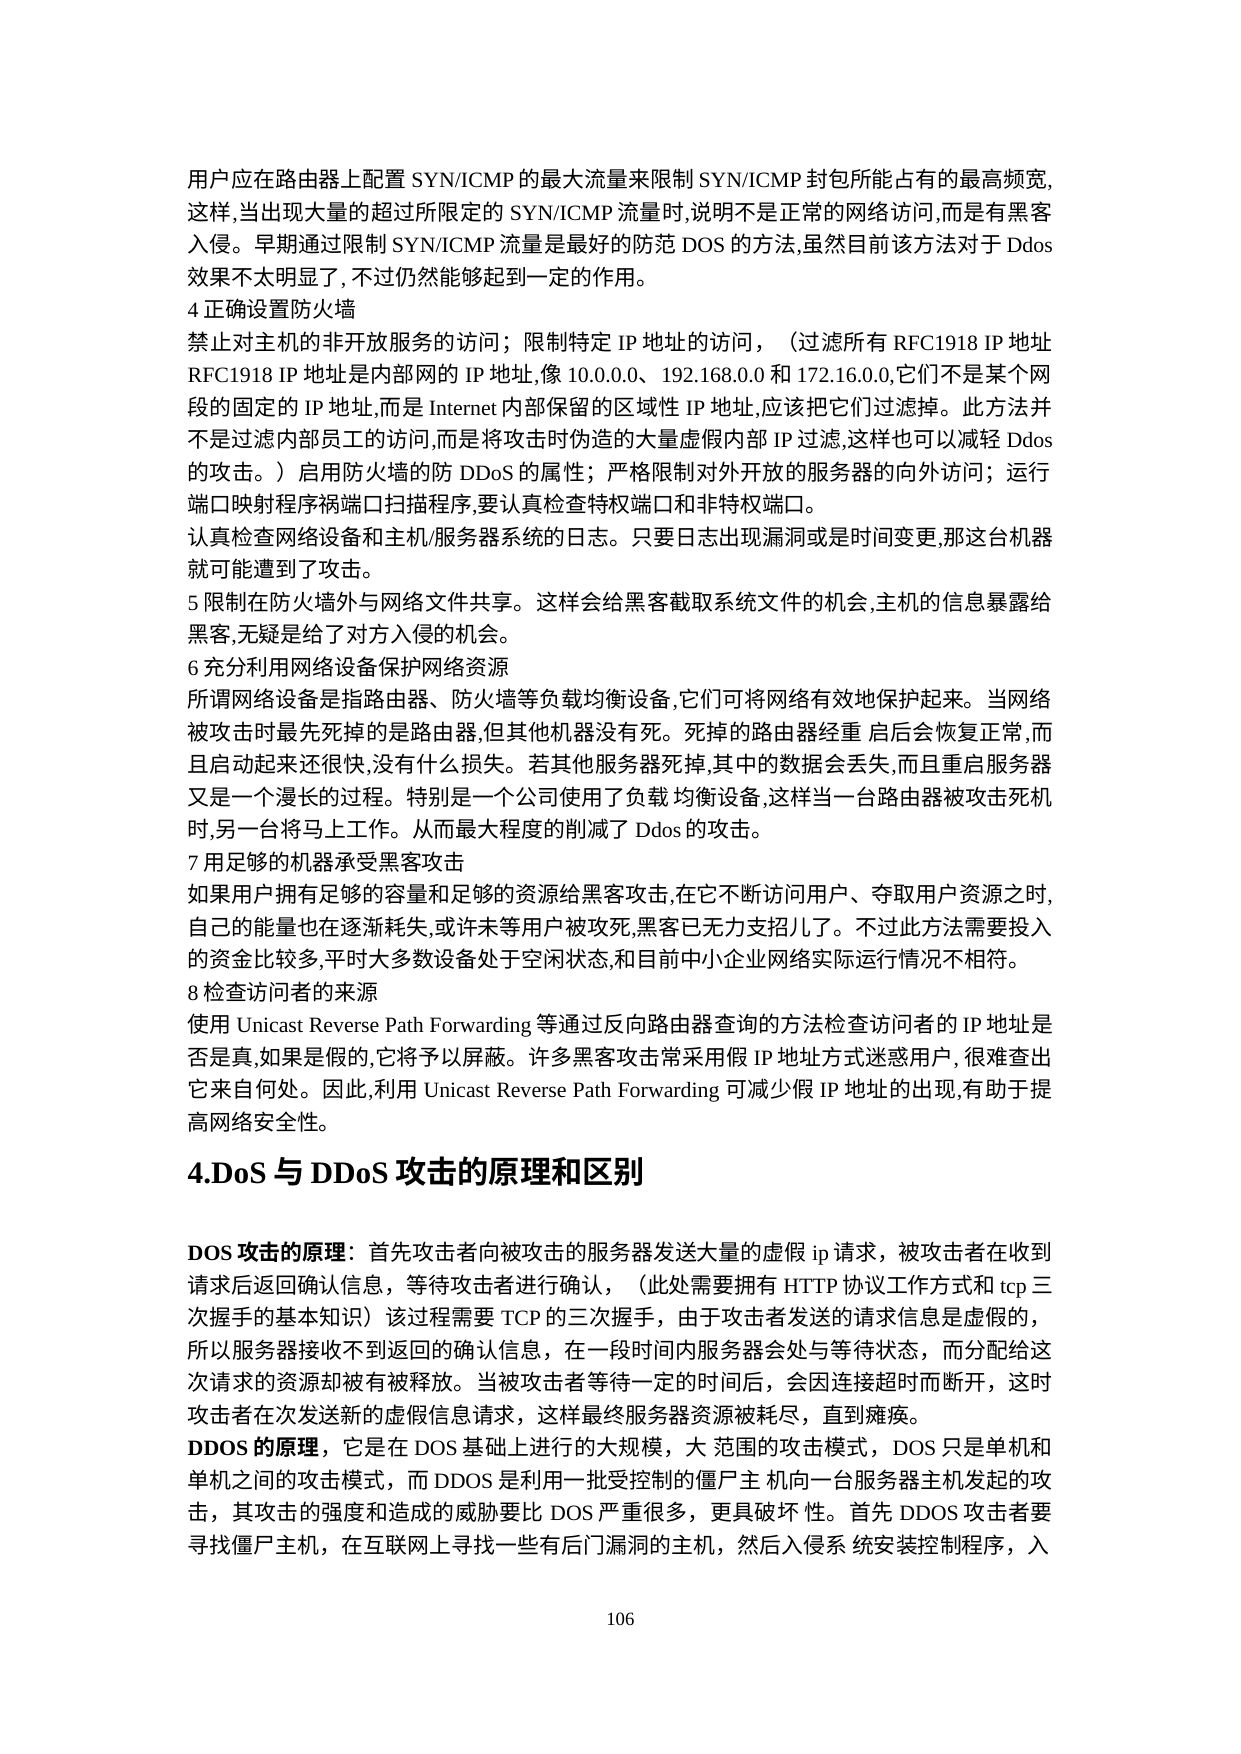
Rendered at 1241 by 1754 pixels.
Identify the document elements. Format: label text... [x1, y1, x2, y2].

text 8检查访问者的来源 [187, 974, 1053, 1007]
subtitle 4.DoS与DDoS攻击的原理和区别 [187, 1137, 1053, 1202]
text DOS攻击的原理：首先攻击者向被攻击的服务器发送大量的虚假ip请求，被攻击者在收到请求后返回确认信息，等待攻击者进行确认，（此处需要拥有HTTP协议工作方式和tcp三次握手的基本知识）该过程需要TCP的三次握手，由于攻击者发送的请求信息是虚假的，所以服务器接收不到返回的确认信息，在一段时间内服务器会处与等待状态，而分配给这次请求的资源却被有被释放。当被攻击者等待一定的时间后，会因连接超时而断开，这时攻击者在次发送新的虚假信息请求，这样最终服务器资源被耗尽，直到瘫痪。 [187, 1235, 1053, 1430]
text 用户应在路由器上配置SYN/ICMP的最大流量来限制SYN/ICMP封包所能占有的最高频宽,这样,当出现大量的超过所限定的SYN/ICMP流量时,说明不是正常的网络访问,而是有黑客入侵。早期通过限制SYN/ICMP流量是最好的防范DOS的方法,虽然目前该方法对于Ddos效果不太明显了, 不过仍然能够起到一定的作用。 [187, 162, 1053, 292]
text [187, 1430, 1053, 1560]
text 7用足够的机器承受黑客攻击 [187, 844, 1053, 877]
text 认真检查网络设备和主机/服务器系统的日志。只要日志出现漏洞或是时间变更,那这台机器就可能遭到了攻击。 [187, 519, 1053, 584]
text 所谓网络设备是指路由器、防火墙等负载均衡设备,它们可将网络有效地保护起来。当网络被攻击时最先死掉的是路由器,但其他机器没有死。死掉的路由器经重 启后会恢复正常,而且启动起来还很快,没有什么损失。若其他服务器死掉,其中的数据会丢失,而且重启服务器又是一个漫长的过程。特别是一个公司使用了负载 均衡设备,这样当一台路由器被攻击死机时,另一台将马上工作。从而最大程度的削减了Ddos的攻击。 [187, 682, 1053, 844]
text 如果用户拥有足够的容量和足够的资源给黑客攻击,在它不断访问用户、夺取用户资源之时,自己的能量也在逐渐耗失,或许未等用户被攻死,黑客已无力支招儿了。不过此方法需要投入的资金比较多,平时大多数设备处于空闲状态,和目前中小企业网络实际运行情况不相符。 [187, 877, 1053, 974]
text 6充分利用网络设备保护网络资源 [187, 649, 1053, 682]
text 4正确设置防火墙 [187, 292, 1053, 324]
text 禁止对主机的非开放服务的访问；限制特定IP地址的访问，（过滤所有RFC1918 IP地址RFC1918 IP地址是内部网的IP地址,像10.0.0.0、192.168.0.0和172.16.0.0,它们不是某个网段的固定的IP地址,而是Internet内部保留的区域性IP地址,应该把它们过滤掉。此方法并不是过滤内部员工的访问,而是将攻击时伪造的大量虚假内部IP过滤,这样也可以减轻Ddos的攻击。）启用防火墙的防DDoS的属性；严格限制对外开放的服务器的向外访问；运行端口映射程序祸端口扫描程序,要认真检查特权端口和非特权端口。 [187, 324, 1053, 519]
text 使用Unicast Reverse Path Forwarding等通过反向路由器查询的方法检查访问者的IP地址是否是真,如果是假的,它将予以屏蔽。许多黑客攻击常采用假IP地址方式迷惑用户, 很难查出它来自何处。因此,利用Unicast Reverse Path Forwarding可减少假IP地址的出现,有助于提高网络安全性。 [187, 1007, 1053, 1137]
text 5限制在防火墙外与网络文件共享。这样会给黑客截取系统文件的机会,主机的信息暴露给黑客,无疑是给了对方入侵的机会。 [187, 584, 1053, 649]
